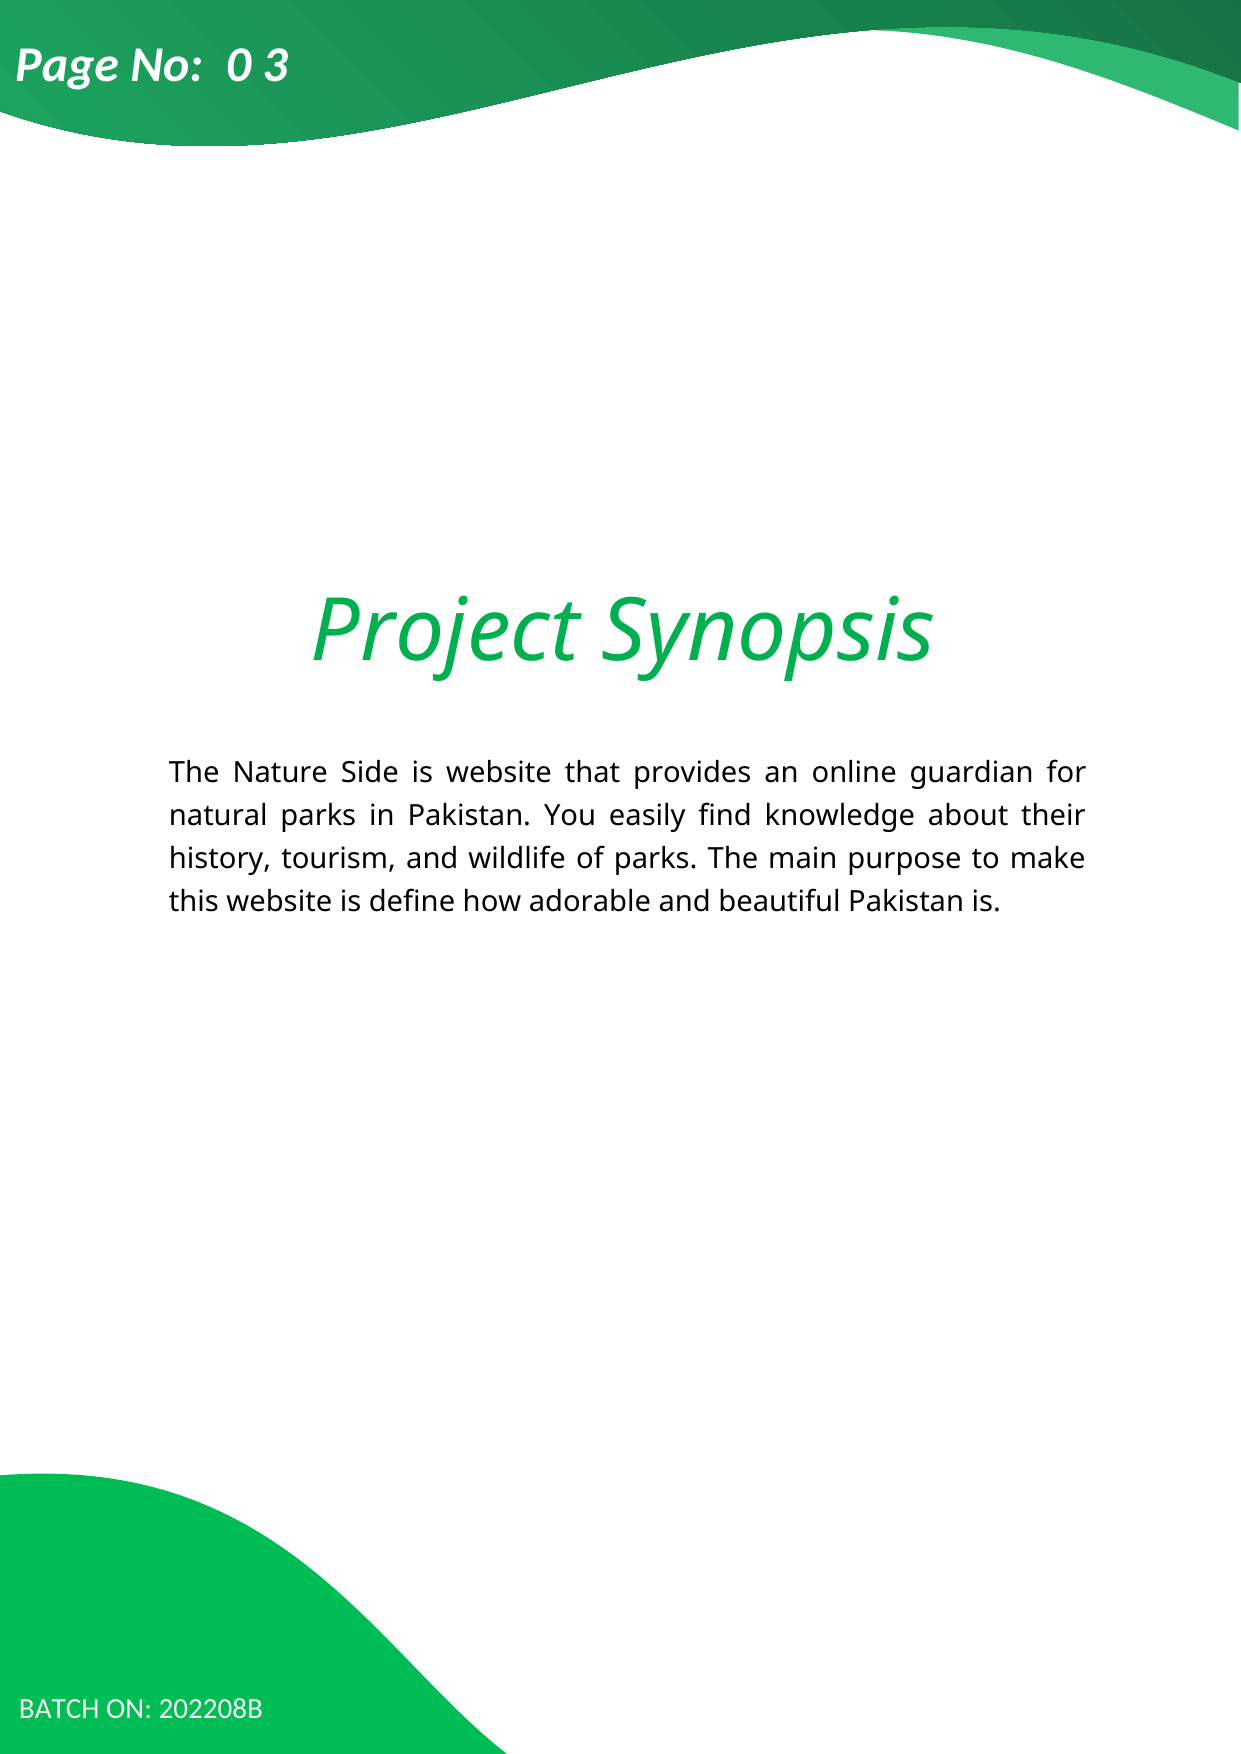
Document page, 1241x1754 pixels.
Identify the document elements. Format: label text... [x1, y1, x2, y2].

text The Nature Side is website that provides an online guardian for natural parks in Pakistan. You easily find knowledge about their history, tourism, and wildlife of parks. The main purpose to make this website is define how adorable and beautiful Pakistan is. [169, 752, 1087, 920]
subtitle Project Synopsis [169, 567, 1087, 686]
